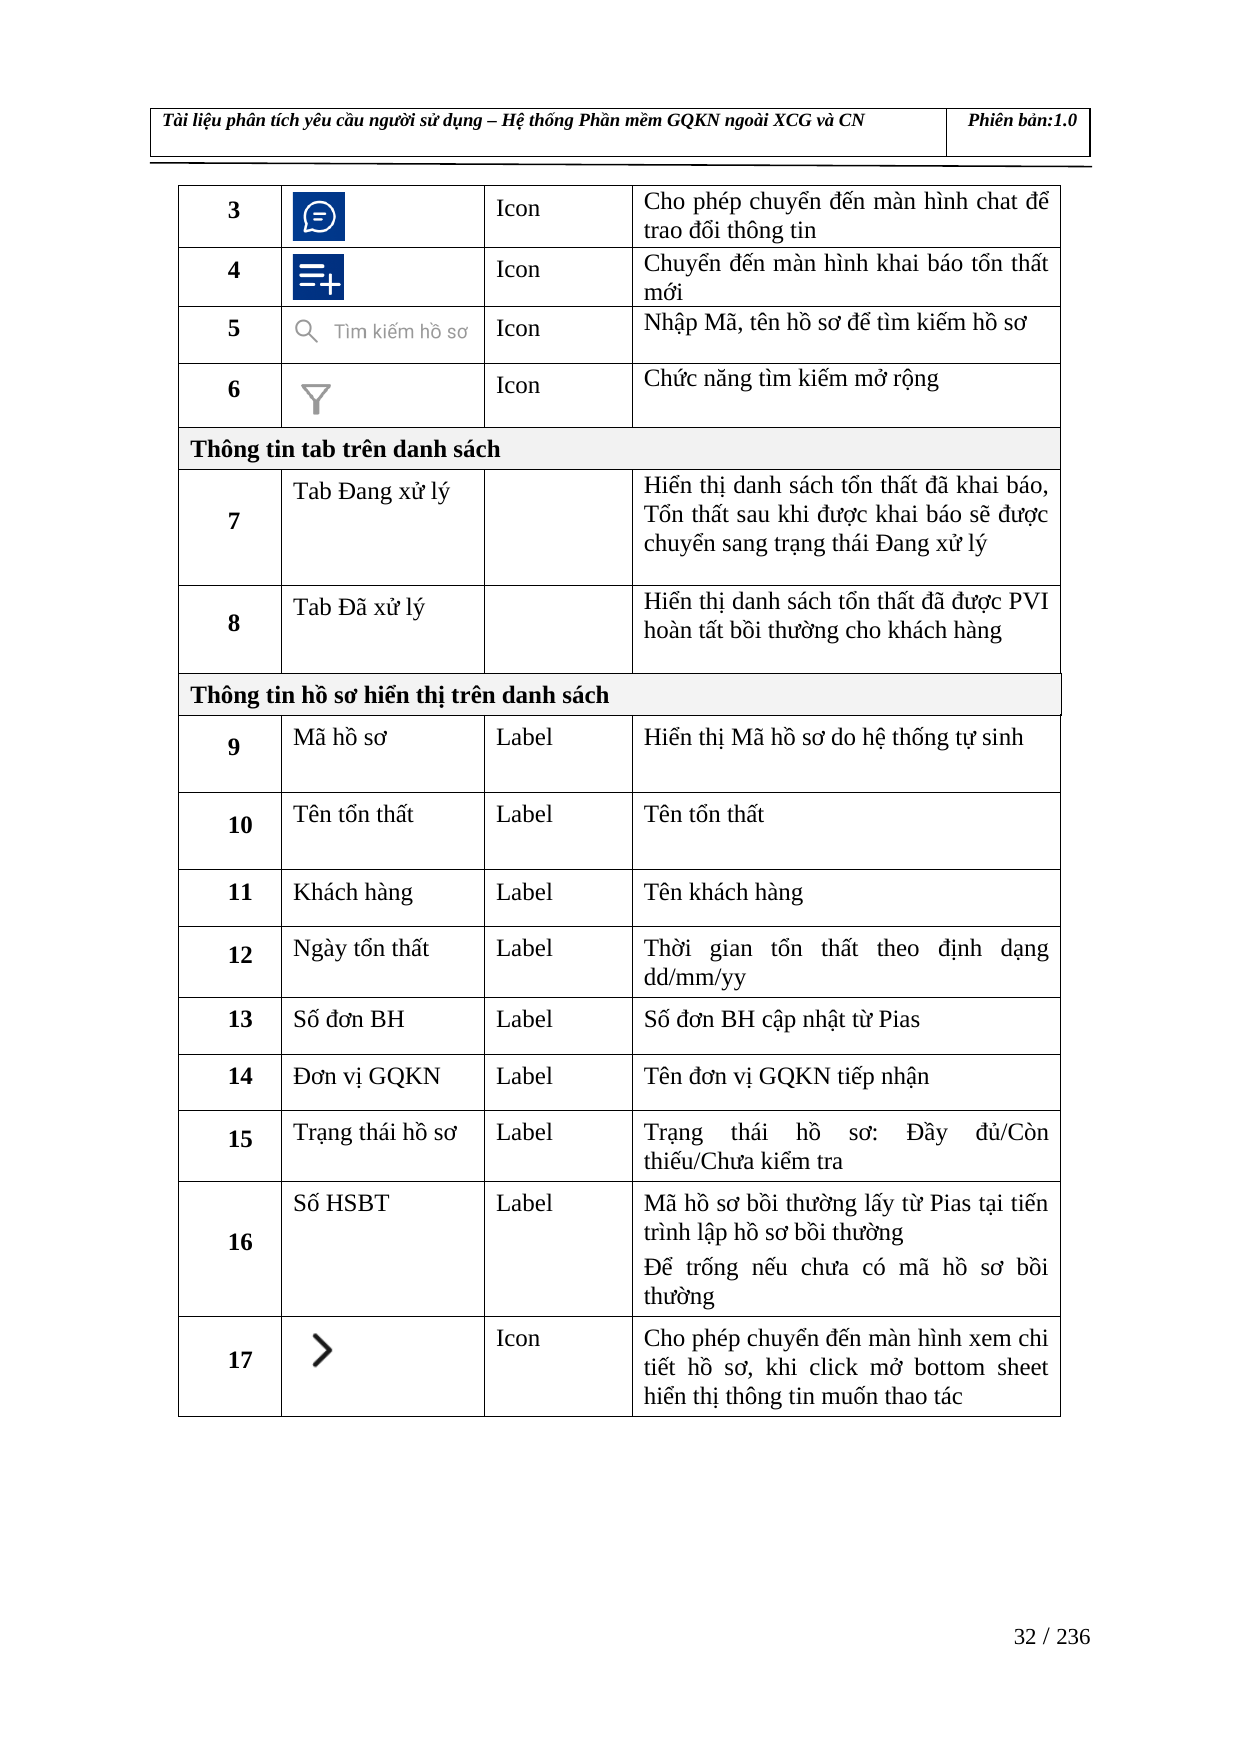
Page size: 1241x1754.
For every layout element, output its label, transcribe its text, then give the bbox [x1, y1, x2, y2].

table_cell Tên khách hàng [633, 870, 1060, 926]
table_cell [485, 470, 632, 585]
table_cell [179, 793, 281, 869]
table_cell [179, 1111, 281, 1181]
table_cell [282, 364, 484, 427]
table_cell [179, 307, 281, 362]
table_cell Icon [485, 1317, 632, 1416]
table_cell Mã hồ sơ bồi thường lấy từ Pias tại tiến trình lập hồ sơ bồi thường Để trống nếu chưa có mã hồ sơ bồi thường [633, 1182, 1060, 1316]
table_cell Label [485, 1055, 632, 1110]
table_cell [179, 1317, 281, 1416]
table_cell [179, 186, 281, 247]
table_cell [179, 1182, 281, 1316]
table_cell Số đơn BH [282, 998, 484, 1053]
table_cell Nhập Mã, tên hồ sơ để tìm kiếm hồ sơ [633, 307, 1060, 362]
table_cell Hiển thị Mã hồ sơ do hệ thống tự sinh [633, 716, 1060, 792]
table_cell Ngày tổn thất [282, 927, 484, 997]
table_cell Label [485, 716, 632, 792]
table_cell Hiển thị danh sách tổn thất đã được PVI hoàn tất bồi thường cho khách hàng [633, 586, 1060, 672]
table_cell [282, 186, 484, 247]
table_cell [282, 248, 484, 306]
table_cell Icon [485, 186, 632, 247]
table_cell Trạng thái hồ sơ [282, 1111, 484, 1181]
table_cell Label [485, 870, 632, 926]
table_cell [282, 1317, 484, 1416]
table_cell Khách hàng [282, 870, 484, 926]
table_cell Mã hồ sơ [282, 716, 484, 792]
table_cell Label [485, 1111, 632, 1181]
table_cell Icon [485, 248, 632, 306]
table_cell Label [485, 927, 632, 997]
table_cell Hiển thị danh sách tổn thất đã khai báo, Tổn thất sau khi được khai báo sẽ được chuyển sang trạng thái Đang xử lý [633, 470, 1060, 585]
table_cell Chuyển đến màn hình khai báo tổn thất mới [633, 248, 1060, 306]
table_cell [633, 1317, 1060, 1416]
table_cell [179, 927, 281, 997]
table_cell Icon [485, 307, 632, 362]
table_cell Icon [485, 364, 632, 427]
table_cell Chức năng tìm kiếm mở rộng [633, 364, 1060, 427]
table_cell Thông tin hồ sơ hiển thị trên danh sách [179, 674, 1061, 715]
table_cell Số đơn BH cập nhật từ Pias [633, 998, 1060, 1053]
table_cell [179, 586, 281, 672]
table_cell [179, 470, 281, 585]
table_cell Trạng thái hồ sơ: Đầy đủ/Còn thiếu/Chưa kiểm tra [633, 1111, 1060, 1181]
table_cell Đơn vị GQKN [282, 1055, 484, 1110]
table_cell Label [485, 998, 632, 1053]
table_cell Tab Đang xử lý [282, 470, 484, 585]
table_cell [179, 870, 281, 926]
table_cell Cho phép chuyển đến màn hình chat để trao đổi thông tin [633, 186, 1060, 247]
picture [292, 369, 338, 421]
table_cell [179, 998, 281, 1053]
picture [292, 192, 345, 241]
table_cell [179, 364, 281, 427]
table_cell Tên tổn thất [282, 793, 484, 869]
picture [292, 254, 344, 300]
table_cell Số HSBT [282, 1182, 484, 1316]
table_cell Tên đơn vị GQKN tiếp nhận [633, 1055, 1060, 1110]
table_cell Thông tin tab trên danh sách [179, 428, 1060, 469]
picture [292, 313, 474, 348]
table_cell [282, 307, 484, 362]
table_cell [485, 586, 632, 672]
table_cell [179, 248, 281, 306]
table_cell Thời gian tổn thất theo định dạng dd/mm/yy [633, 927, 1060, 997]
table_cell Tên tổn thất [633, 793, 1060, 869]
table_cell Label [485, 1182, 632, 1316]
table_cell Label [485, 793, 632, 869]
table_cell [179, 716, 281, 792]
table_cell [179, 1055, 281, 1110]
table_cell Tab Đã xử lý [282, 586, 484, 672]
picture [292, 1323, 350, 1378]
